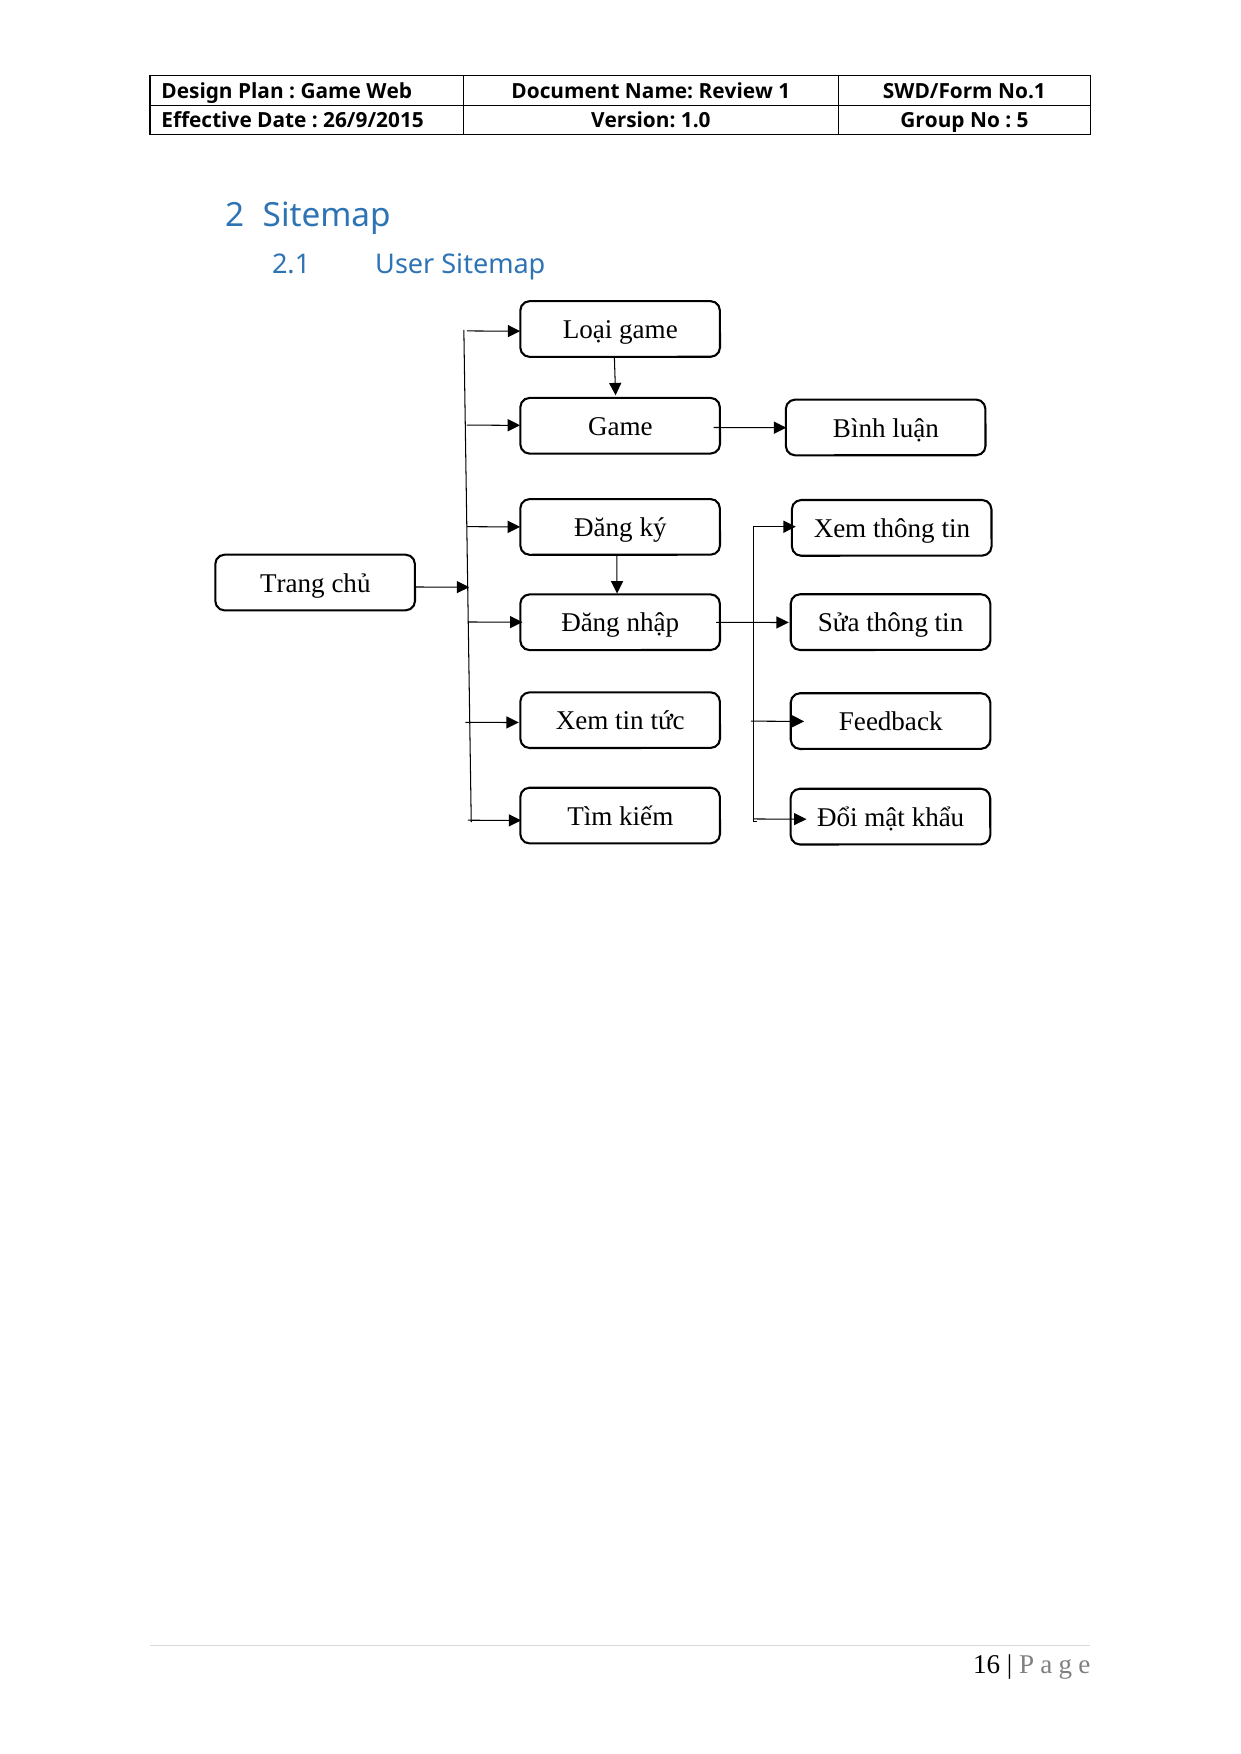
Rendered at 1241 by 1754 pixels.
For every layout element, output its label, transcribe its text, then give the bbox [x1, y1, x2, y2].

subtitle User Sitemap [272, 244, 1090, 281]
subtitle Sitemap [225, 191, 1090, 237]
